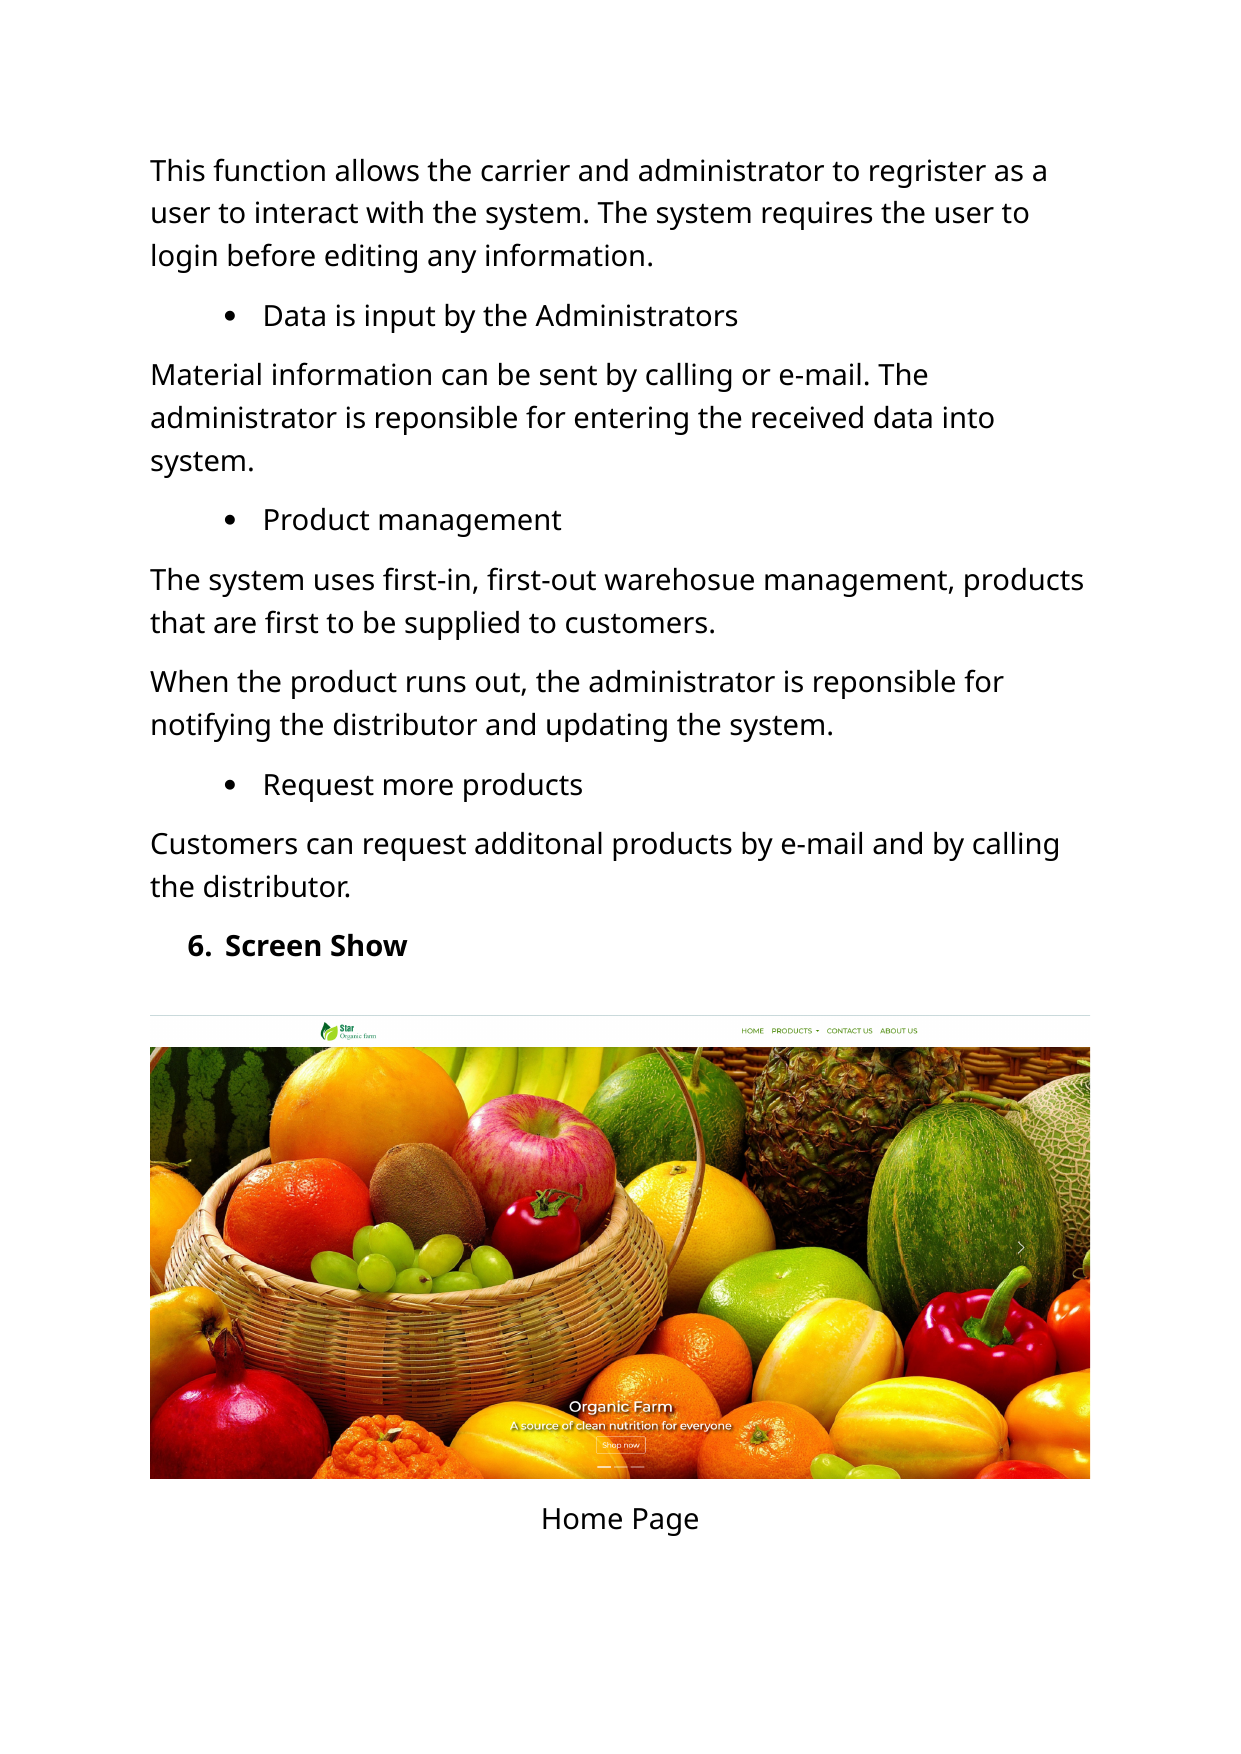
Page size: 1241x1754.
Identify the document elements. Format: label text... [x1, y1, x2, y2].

text This function allows the carrier and administrator to regrister as a user to interact with the system. The system requires the user to login before editing any information. [150, 150, 1090, 275]
subtitle Screen Show [187, 926, 1090, 965]
text Customers can request additonal products by e-mail and by calling the distributor. [150, 823, 1090, 906]
list Request more products [225, 764, 1090, 803]
list Product management [225, 500, 1090, 539]
text The system uses first-in, first-out warehosue management, products that are first to be supplied to customers. [150, 559, 1090, 642]
text When the product runs out, the administrator is reponsible for notifying the distributor and updating the system. [150, 661, 1090, 744]
list Data is input by the Administrators [225, 295, 1090, 335]
text Home Page [150, 1498, 1090, 1538]
text Material information can be sent by calling or e-mail. The administrator is reponsible for entering the received data into system. [150, 354, 1090, 480]
picture [150, 1015, 1091, 1479]
